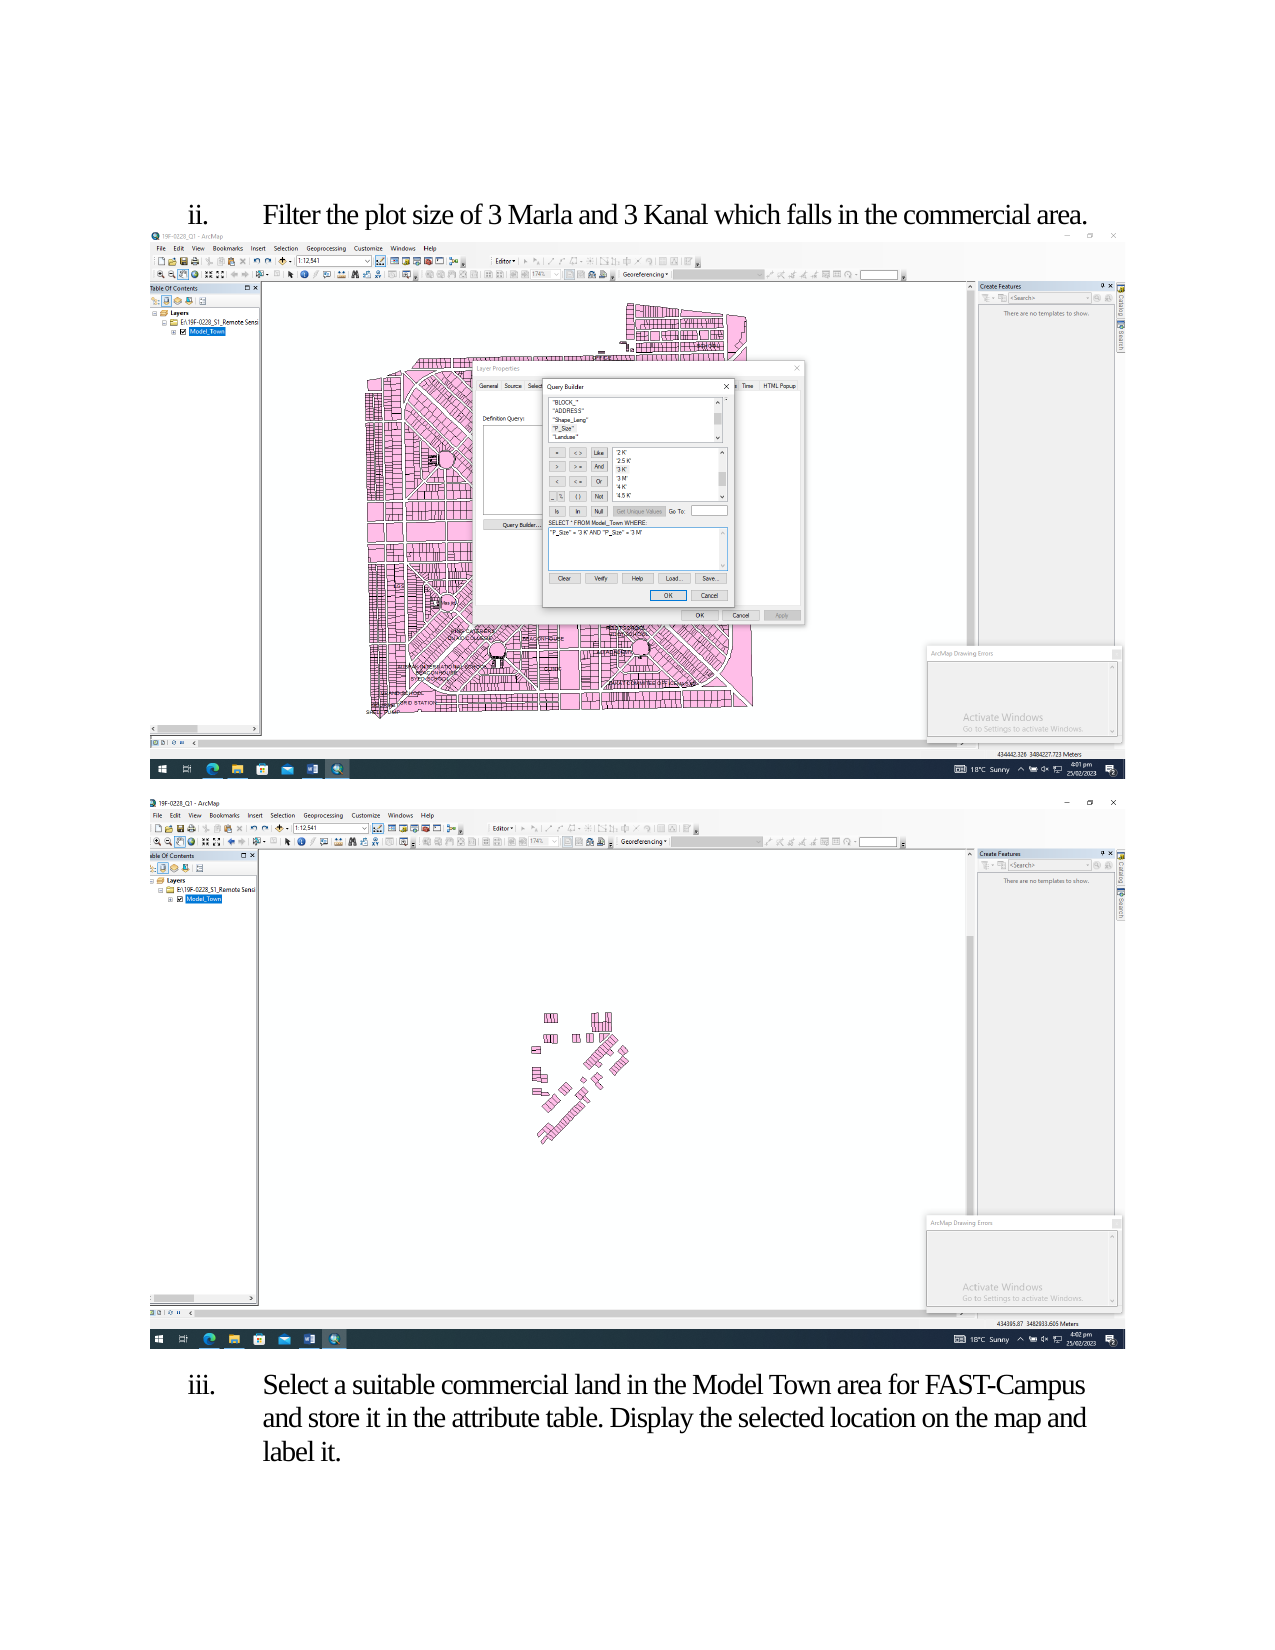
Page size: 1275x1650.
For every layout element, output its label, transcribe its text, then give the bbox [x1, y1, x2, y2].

picture [150, 230, 1125, 779]
picture [150, 797, 1125, 1349]
title Filter the plot size of 3 Marla and 3 Kanal which falls in the commercial area. [187, 197, 1125, 230]
title Select a suitable commercial land in the Model Town area for FAST-Campus and store it in the attribute table. Display the selected location on the map and label it. [187, 1367, 1125, 1468]
